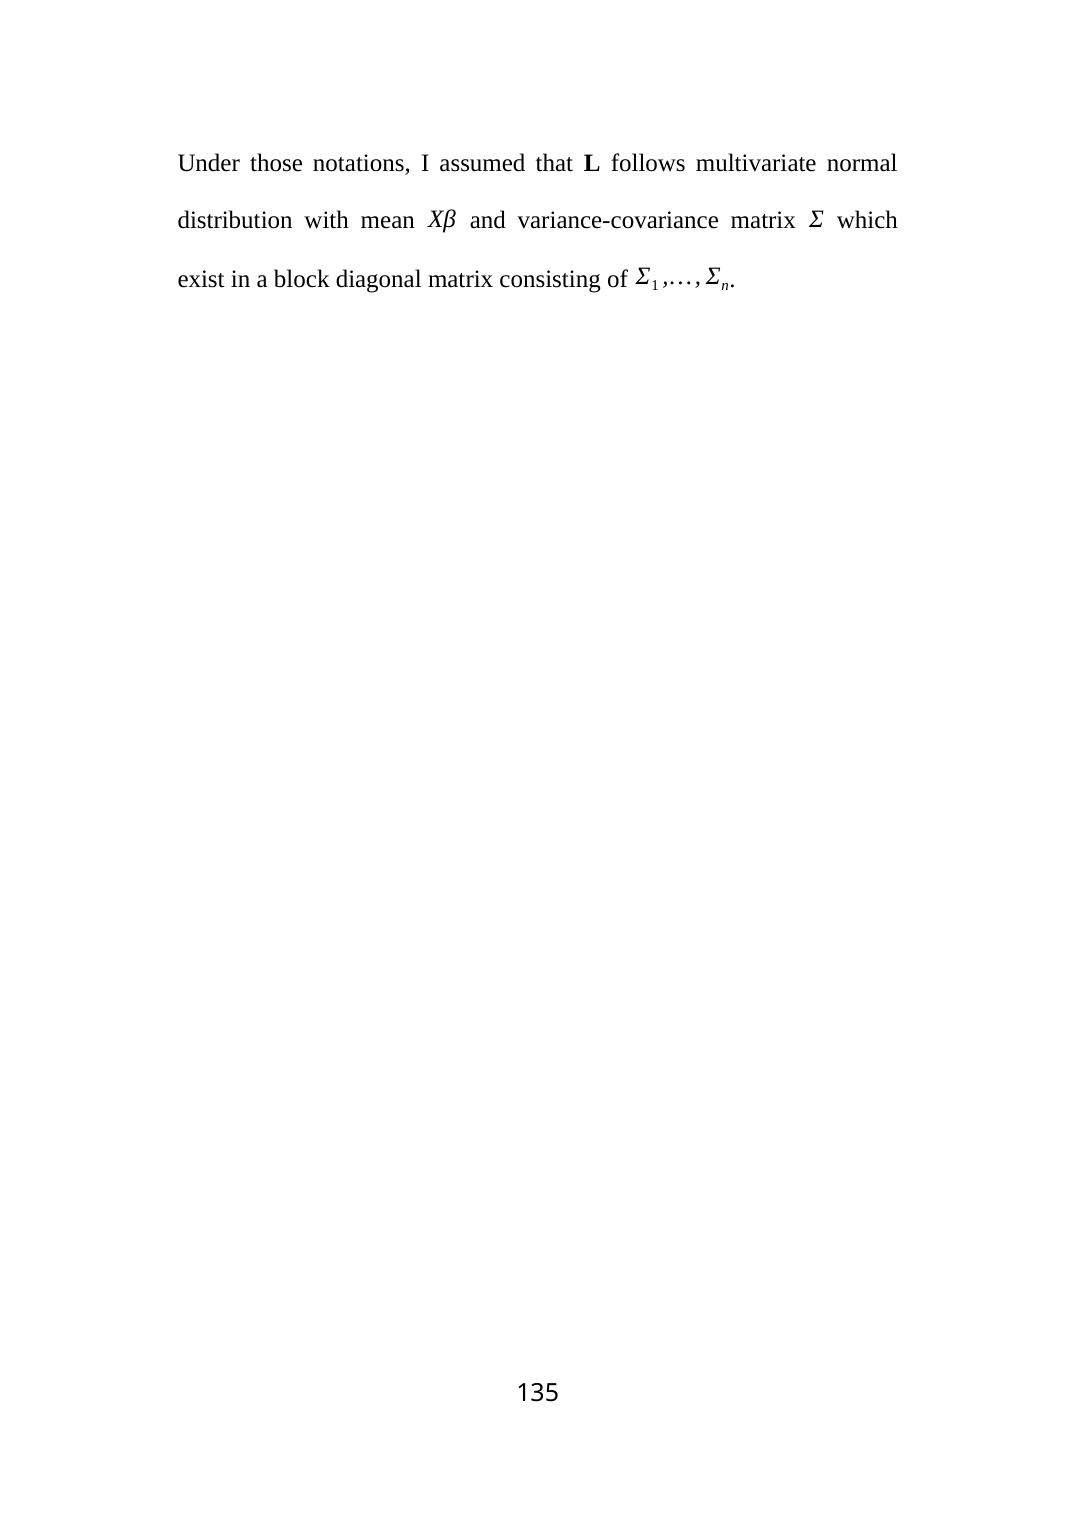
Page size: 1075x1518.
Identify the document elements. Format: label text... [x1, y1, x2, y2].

text Under those notations, I assumed that L follows multivariate normal distribution with mean and variance-covariance matrix which exist in a block diagonal matrix consisting of . [177, 148, 898, 294]
